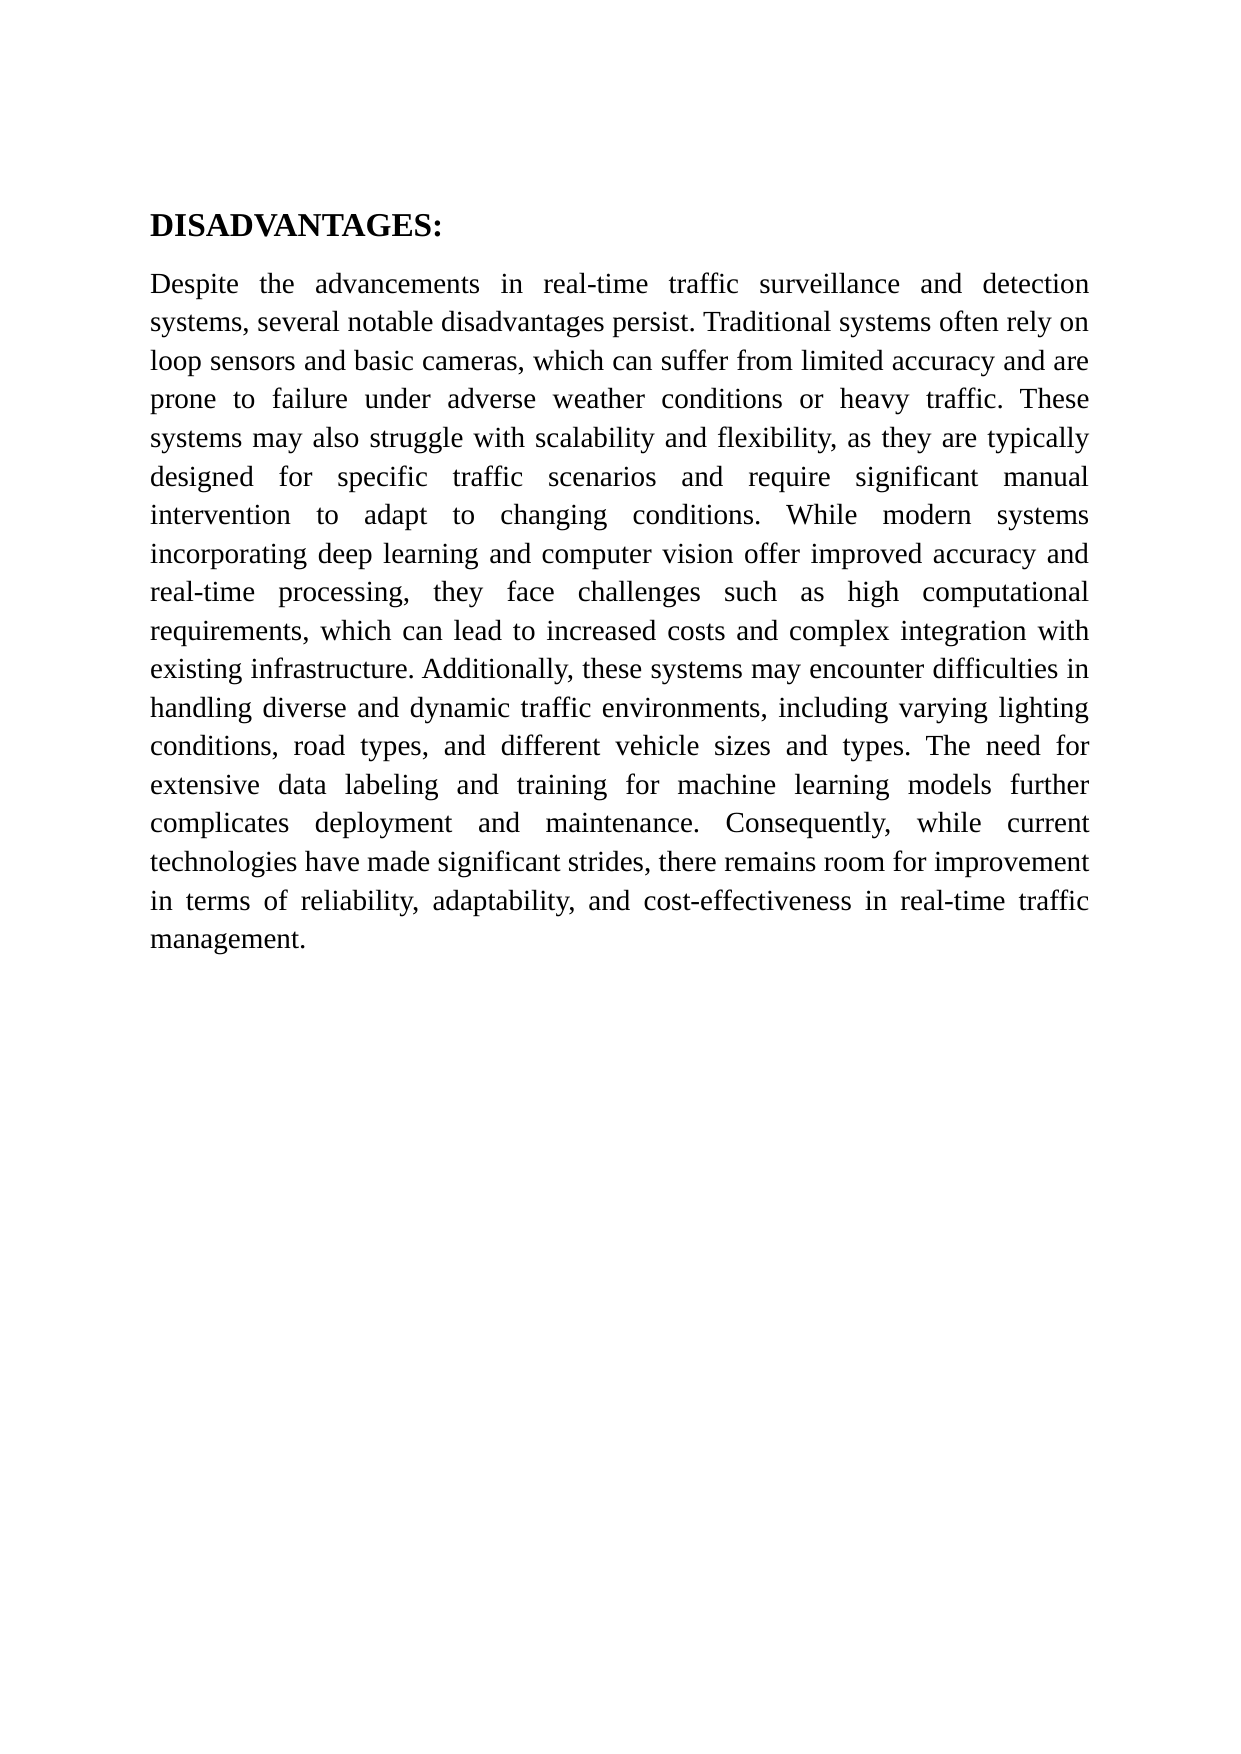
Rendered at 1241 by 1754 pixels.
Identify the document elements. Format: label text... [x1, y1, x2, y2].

text DISADVANTAGES: [150, 205, 1090, 243]
text Despite the advancements in real-time traffic surveillance and detection systems, several notable disadvantages persist. Traditional systems often rely on loop sensors and basic cameras, which can suffer from limited accuracy and are prone to failure under adverse weather conditions or heavy traffic. These systems may also struggle with scalability and flexibility, as they are typically designed for specific traffic scenarios and require significant manual intervention to adapt to changing conditions. While modern systems incorporating deep learning and computer vision offer improved accuracy and real-time processing, they face challenges such as high computational requirements, which can lead to increased costs and complex integration with existing infrastructure. Additionally, these systems may encounter difficulties in handling diverse and dynamic traffic environments, including varying lighting conditions, road types, and different vehicle sizes and types. The need for extensive data labeling and training for machine learning models further complicates deployment and maintenance. Consequently, while current technologies have made significant strides, there remains room for improvement in terms of reliability, adaptability, and cost-effectiveness in real-time traffic management. [150, 266, 1090, 955]
